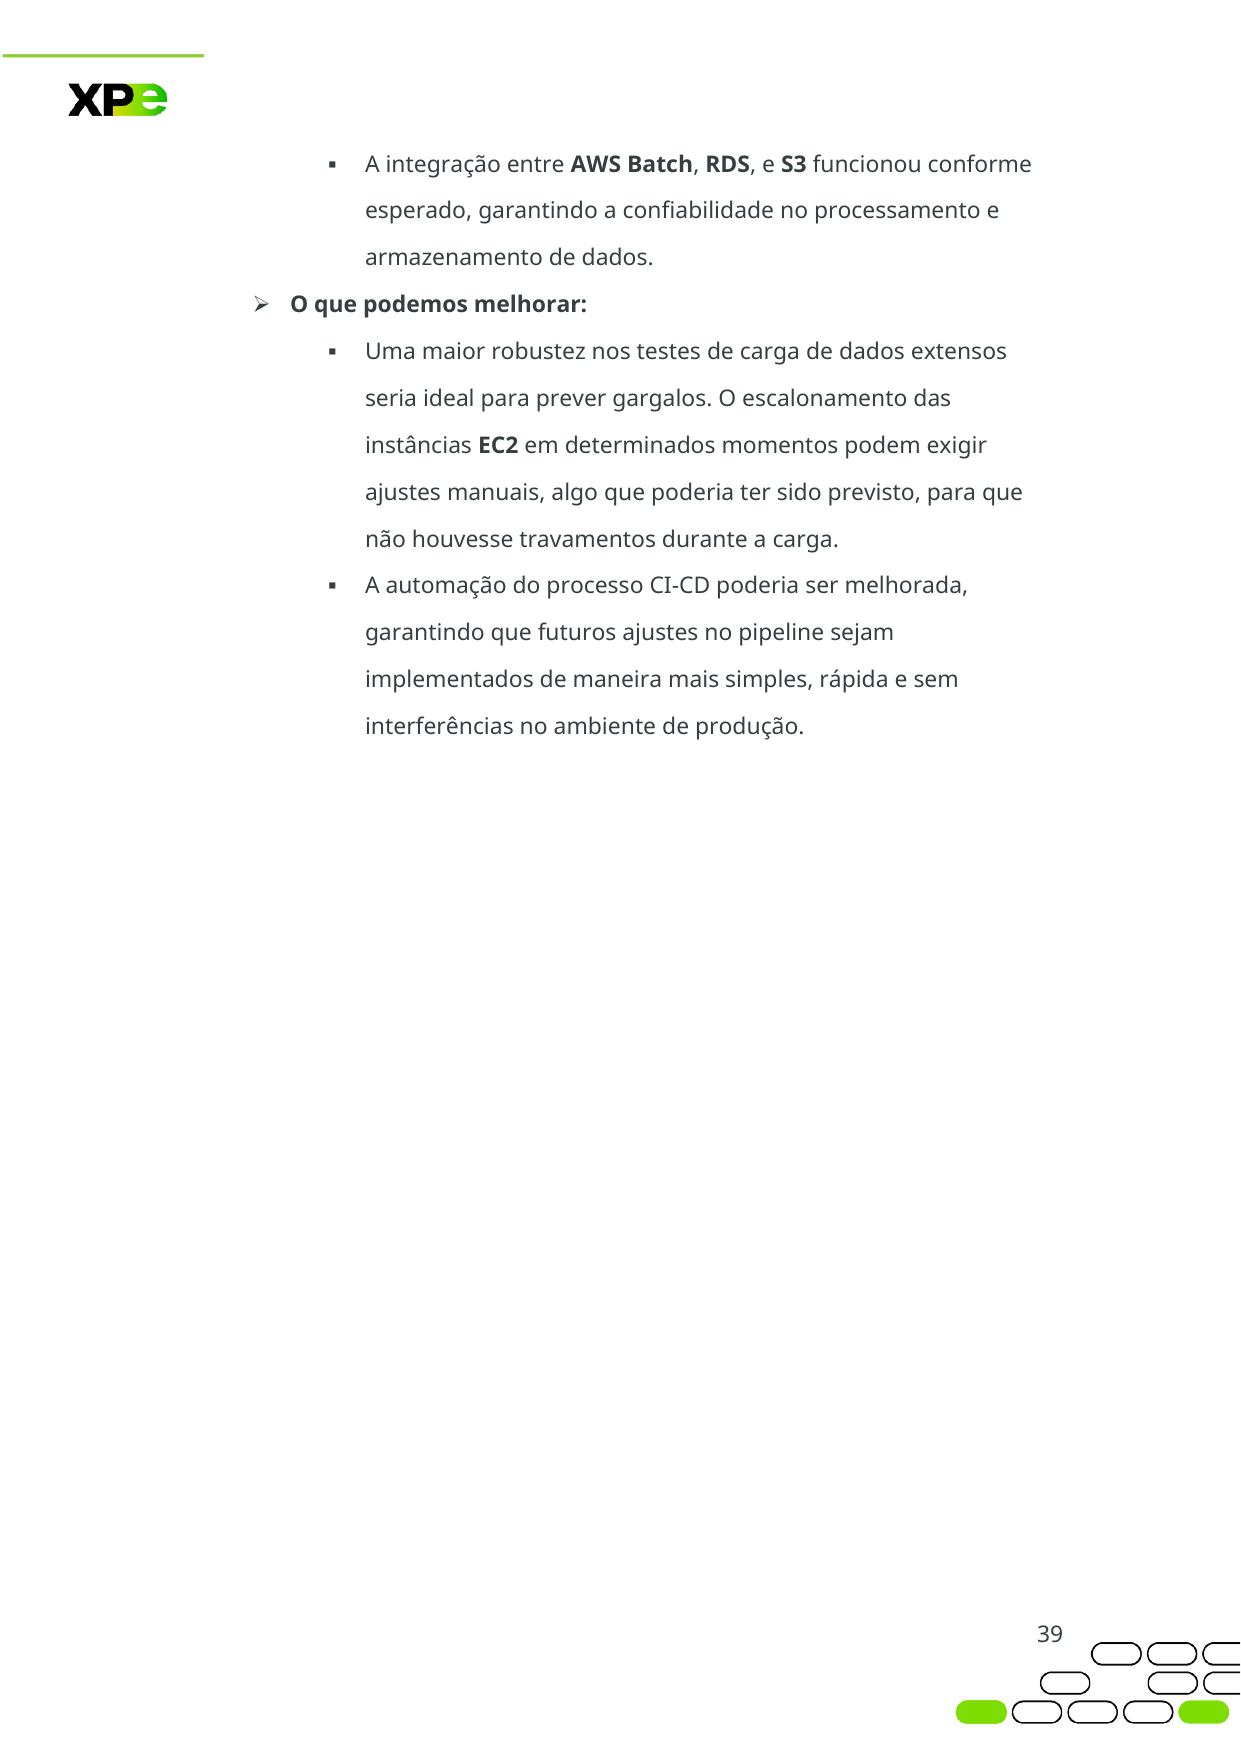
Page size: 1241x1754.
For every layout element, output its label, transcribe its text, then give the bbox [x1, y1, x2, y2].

list O que podemos melhorar: [252, 288, 1063, 319]
list A integração entre AWS Batch, RDS, e S3 funcionou conforme esperado, garantindo a confiabilidade no processamento e armazenamento de dados. [327, 148, 1063, 273]
picture [2, 51, 205, 148]
list A automação do processo CI-CD poderia ser melhorada, garantindo que futuros ajustes no pipeline sejam implementados de maneira mais simples, rápida e sem interferências no ambiente de produção. [327, 569, 1063, 741]
list Uma maior robustez nos testes de carga de dados extensos seria ideal para prever gargalos. O escalonamento das instâncias EC2 em determinados momentos podem exigir ajustes manuais, algo que poderia ter sido previsto, para que não houvesse travamentos durante a carga. [327, 335, 1063, 554]
picture [955, 1642, 1241, 1724]
